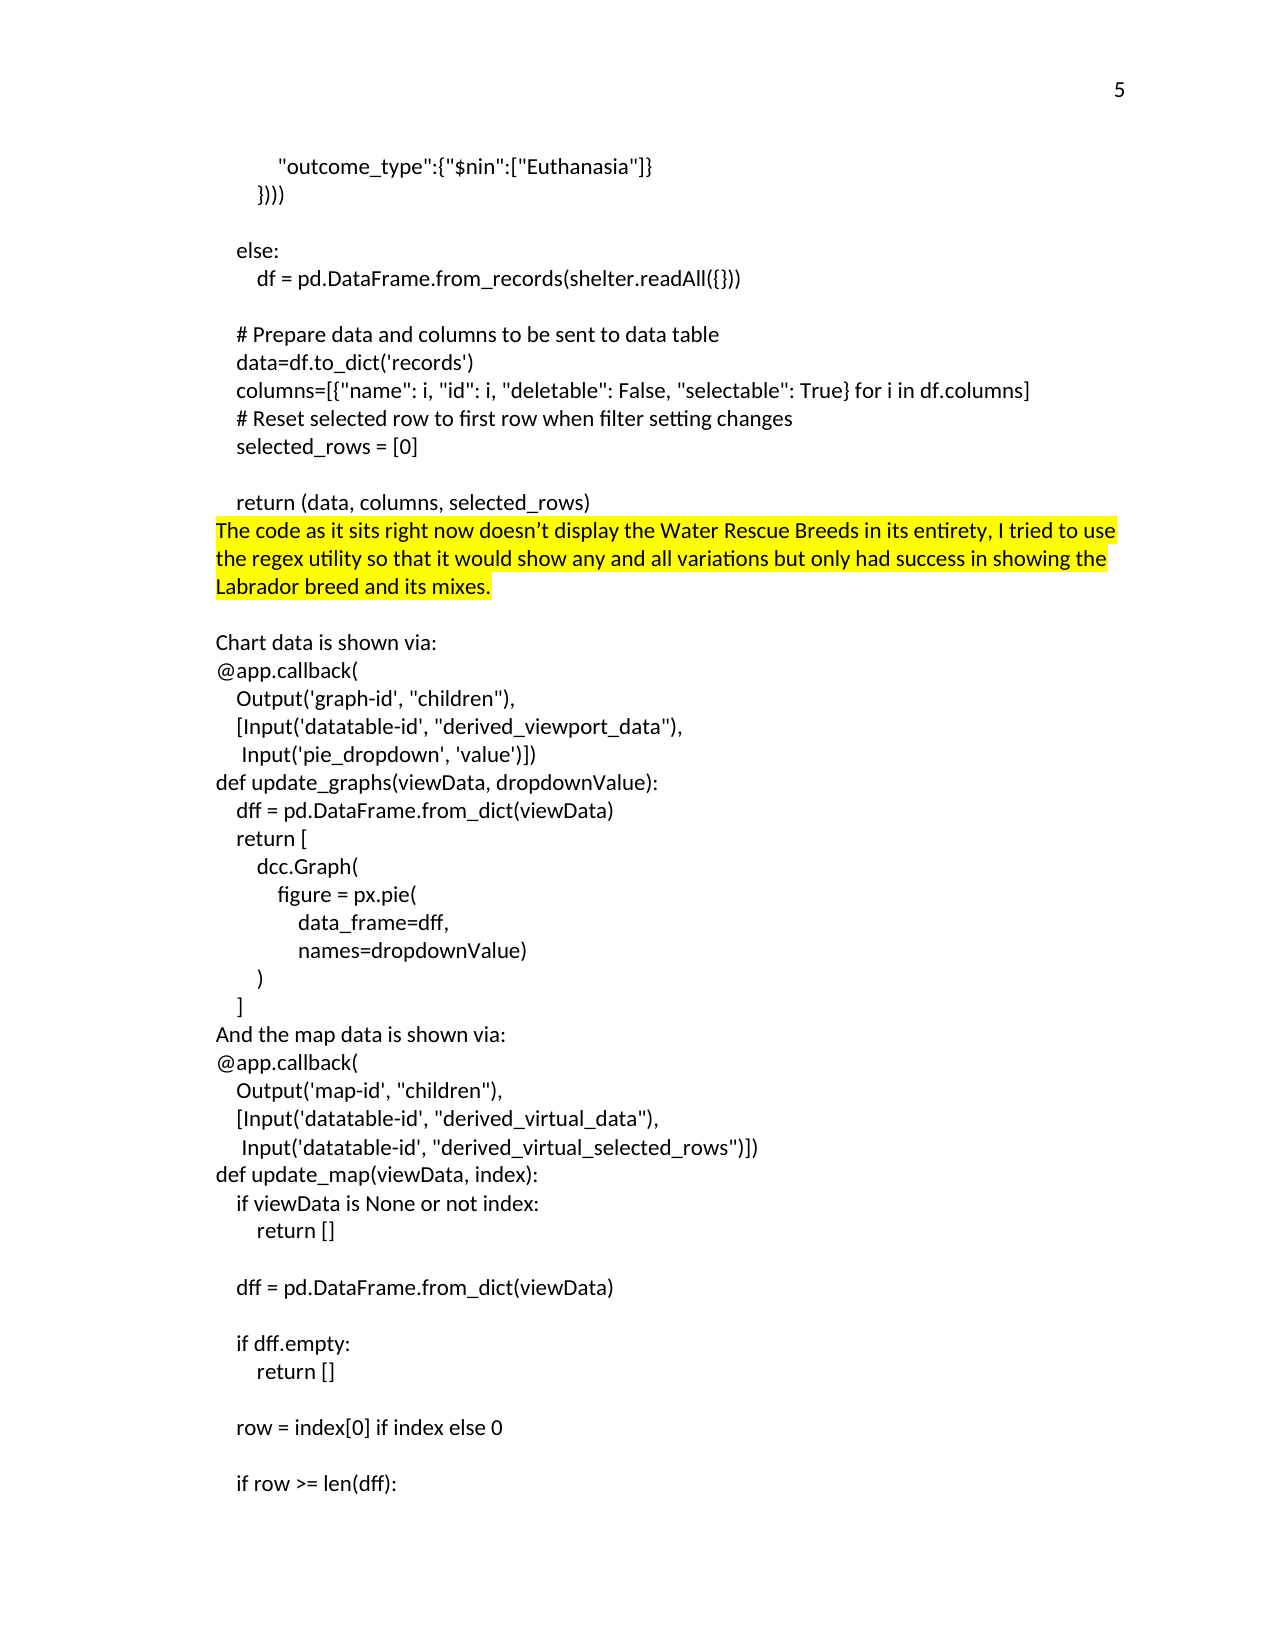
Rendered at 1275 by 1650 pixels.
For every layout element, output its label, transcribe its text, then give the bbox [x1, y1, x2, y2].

text @app.callback( [216, 656, 1125, 684]
text The code as it sits right now doesn’t display the Water Rescue Breeds in its entirety, I tried to use the regex utility so that it would show any and all variations but only had success in showing the Labrador breed and its mixes. [492, 516, 1125, 600]
text Input('datatable-id', "derived_virtual_selected_rows")]) [216, 1133, 1125, 1161]
text names=dropdownValue) [216, 936, 1125, 964]
text }))) [216, 180, 1125, 208]
text [Input('datatable-id', "derived_virtual_data"), [216, 1104, 1125, 1133]
text return [ [216, 824, 1125, 852]
text Chart data is shown via: [216, 628, 1125, 656]
text Output('graph-id', "children"), [216, 684, 1125, 712]
text @app.callback( [216, 1048, 1125, 1077]
text "outcome_type":{"$nin":["Euthanasia"]} [216, 152, 1125, 180]
text df = pd.DataFrame.from_records(shelter.readAll({})) [216, 264, 1125, 292]
text [Input('datatable-id', "derived_viewport_data"), [216, 712, 1125, 740]
text dff = pd.DataFrame.from_dict(viewData) [216, 796, 1125, 824]
text figure = px.pie( [216, 880, 1125, 908]
text def update_graphs(viewData, dropdownValue): [216, 768, 1125, 796]
text selected_rows = [0] [216, 432, 1125, 460]
text return [] [216, 1217, 1125, 1245]
text dcc.Graph( [216, 852, 1125, 880]
text if viewData is None or not index: [216, 1189, 1125, 1217]
text ] [216, 992, 1125, 1021]
text if row >= len(dff): [216, 1469, 1125, 1497]
text def update_map(viewData, index): [216, 1161, 1125, 1189]
text # Prepare data and columns to be sent to data table [216, 320, 1125, 348]
text if dff.empty: [216, 1329, 1125, 1357]
text Input('pie_dropdown', 'value')]) [216, 740, 1125, 768]
text return (data, columns, selected_rows) [216, 488, 1125, 516]
text dff = pd.DataFrame.from_dict(viewData) [216, 1273, 1125, 1301]
text return [] [216, 1357, 1125, 1385]
text Output('map-id', "children"), [216, 1077, 1125, 1104]
text ) [216, 964, 1125, 992]
text else: [216, 236, 1125, 264]
text columns=[{"name": i, "id": i, "deletable": False, "selectable": True} for i in df.columns] [216, 376, 1125, 404]
text And the map data is shown via: [216, 1021, 1125, 1048]
text data_frame=dff, [216, 908, 1125, 936]
text # Reset selected row to first row when filter setting changes [216, 404, 1125, 432]
text data=df.to_dict('records') [216, 348, 1125, 376]
text row = index[0] if index else 0 [216, 1413, 1125, 1441]
